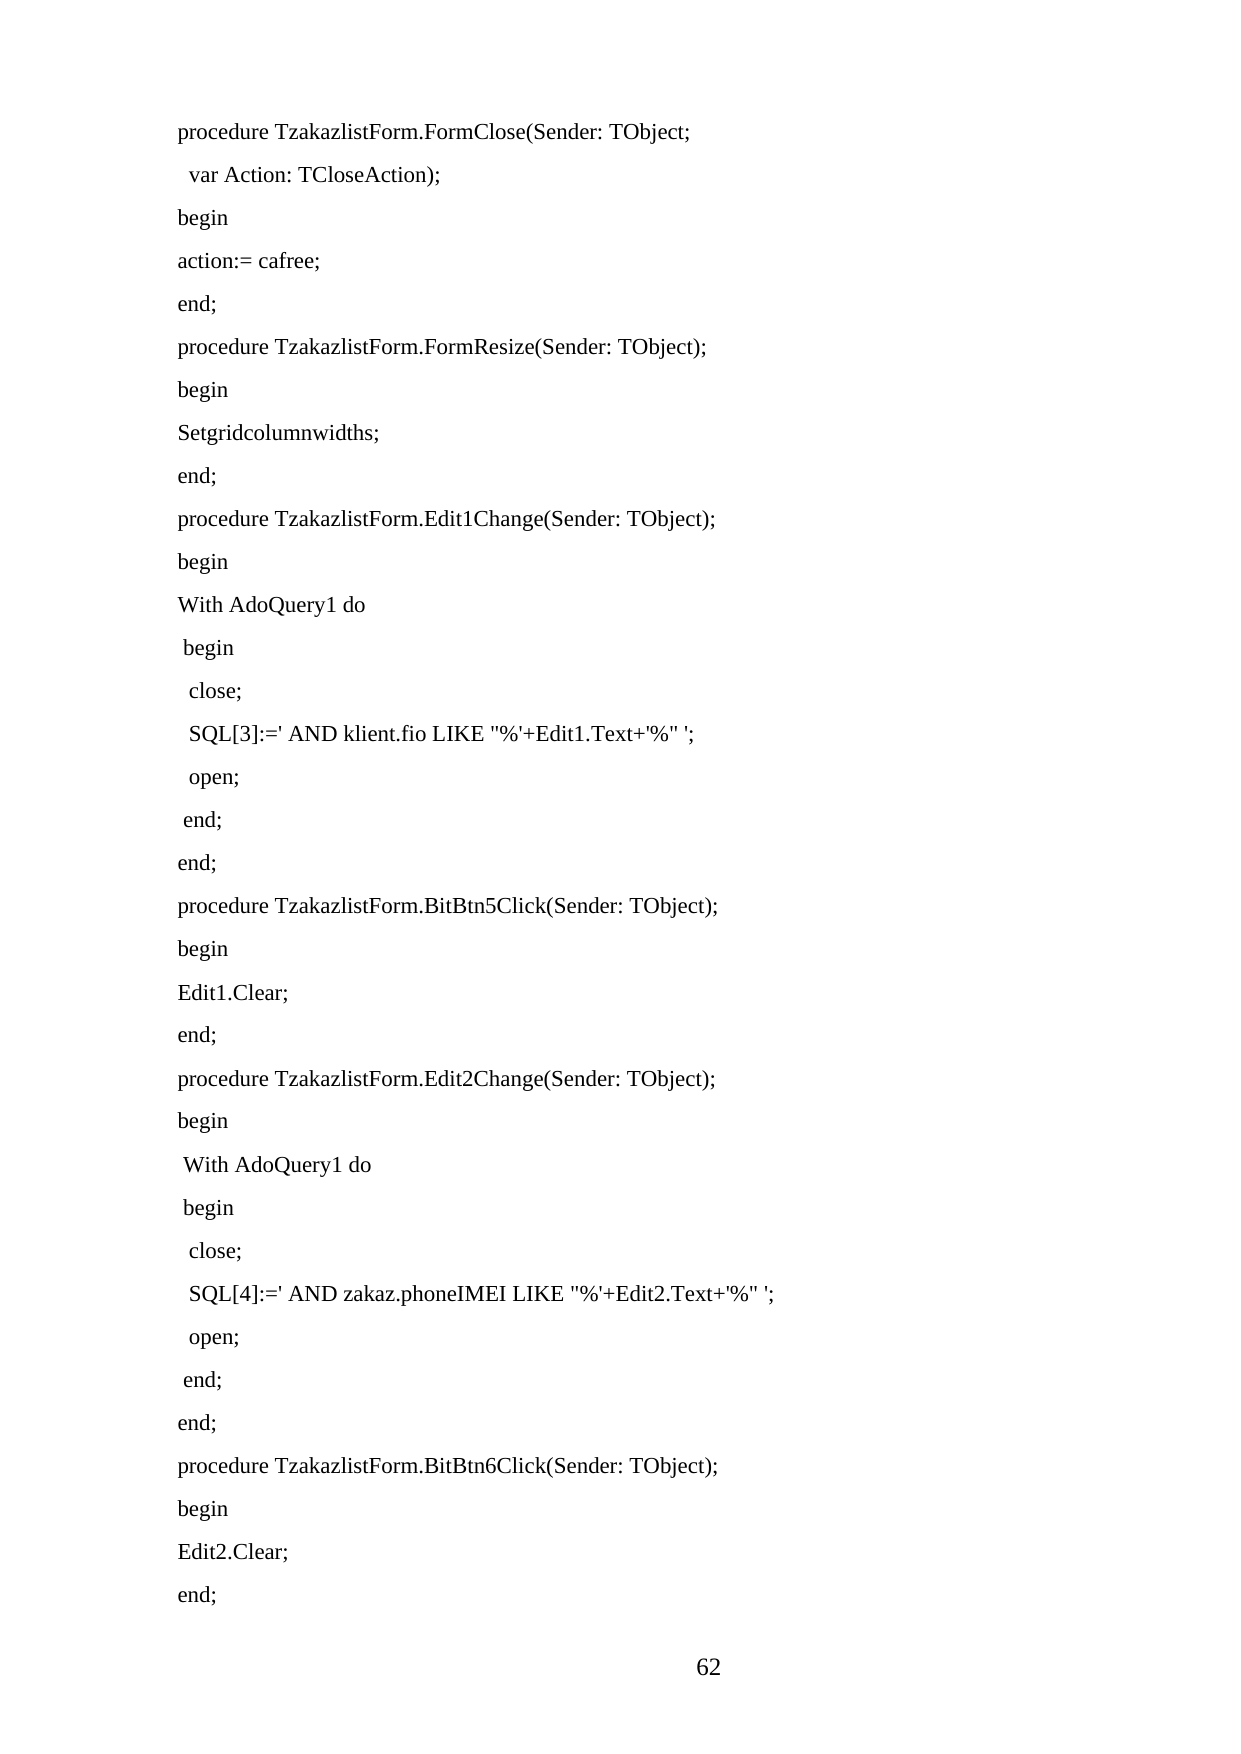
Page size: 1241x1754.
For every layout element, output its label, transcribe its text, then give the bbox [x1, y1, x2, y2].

text end; [177, 1366, 1152, 1392]
text begin [177, 548, 1152, 575]
text procedure TzakazlistForm.Edit1Change(Sender: TObject); [177, 505, 1152, 532]
text procedure TzakazlistForm.BitBtn5Click(Sender: TObject); [177, 892, 1152, 919]
text With AdoQuery1 do [177, 591, 1152, 618]
text end; [177, 806, 1152, 833]
text end; [177, 290, 1152, 317]
text end; [177, 462, 1152, 489]
text open; [177, 763, 1152, 790]
text open; [177, 1323, 1152, 1349]
text end; [177, 1581, 1152, 1607]
text procedure TzakazlistForm.BitBtn6Click(Sender: TObject); [177, 1452, 1152, 1478]
text end; [177, 1409, 1152, 1435]
text procedure TzakazlistForm.FormResize(Sender: TObject); [177, 333, 1152, 359]
text SQL[3]:=' AND klient.fio LIKE "%'+Edit1.Text+'%" '; [177, 720, 1152, 747]
text begin [177, 1108, 1152, 1134]
text begin [177, 1495, 1152, 1521]
text action:= cafree; [177, 247, 1152, 273]
text end; [177, 849, 1152, 876]
text begin [177, 936, 1152, 962]
text begin [177, 204, 1152, 231]
text SQL[4]:=' AND zakaz.phoneIMEI LIKE "%'+Edit2.Text+'%" '; [177, 1280, 1152, 1306]
text With AdoQuery1 do [177, 1151, 1152, 1177]
text close; [177, 677, 1152, 704]
text begin [177, 1194, 1152, 1220]
text end; [177, 1022, 1152, 1048]
text procedure TzakazlistForm.FormClose(Sender: TObject; [177, 118, 1152, 144]
text Edit2.Clear; [177, 1538, 1152, 1564]
text Edit1.Clear; [177, 978, 1152, 1005]
text Setgridcolumnwidths; [177, 419, 1152, 446]
text var Action: TCloseAction); [177, 161, 1152, 187]
text procedure TzakazlistForm.Edit2Change(Sender: TObject); [177, 1064, 1152, 1091]
text close; [177, 1237, 1152, 1263]
text begin [177, 376, 1152, 403]
text begin [177, 634, 1152, 661]
